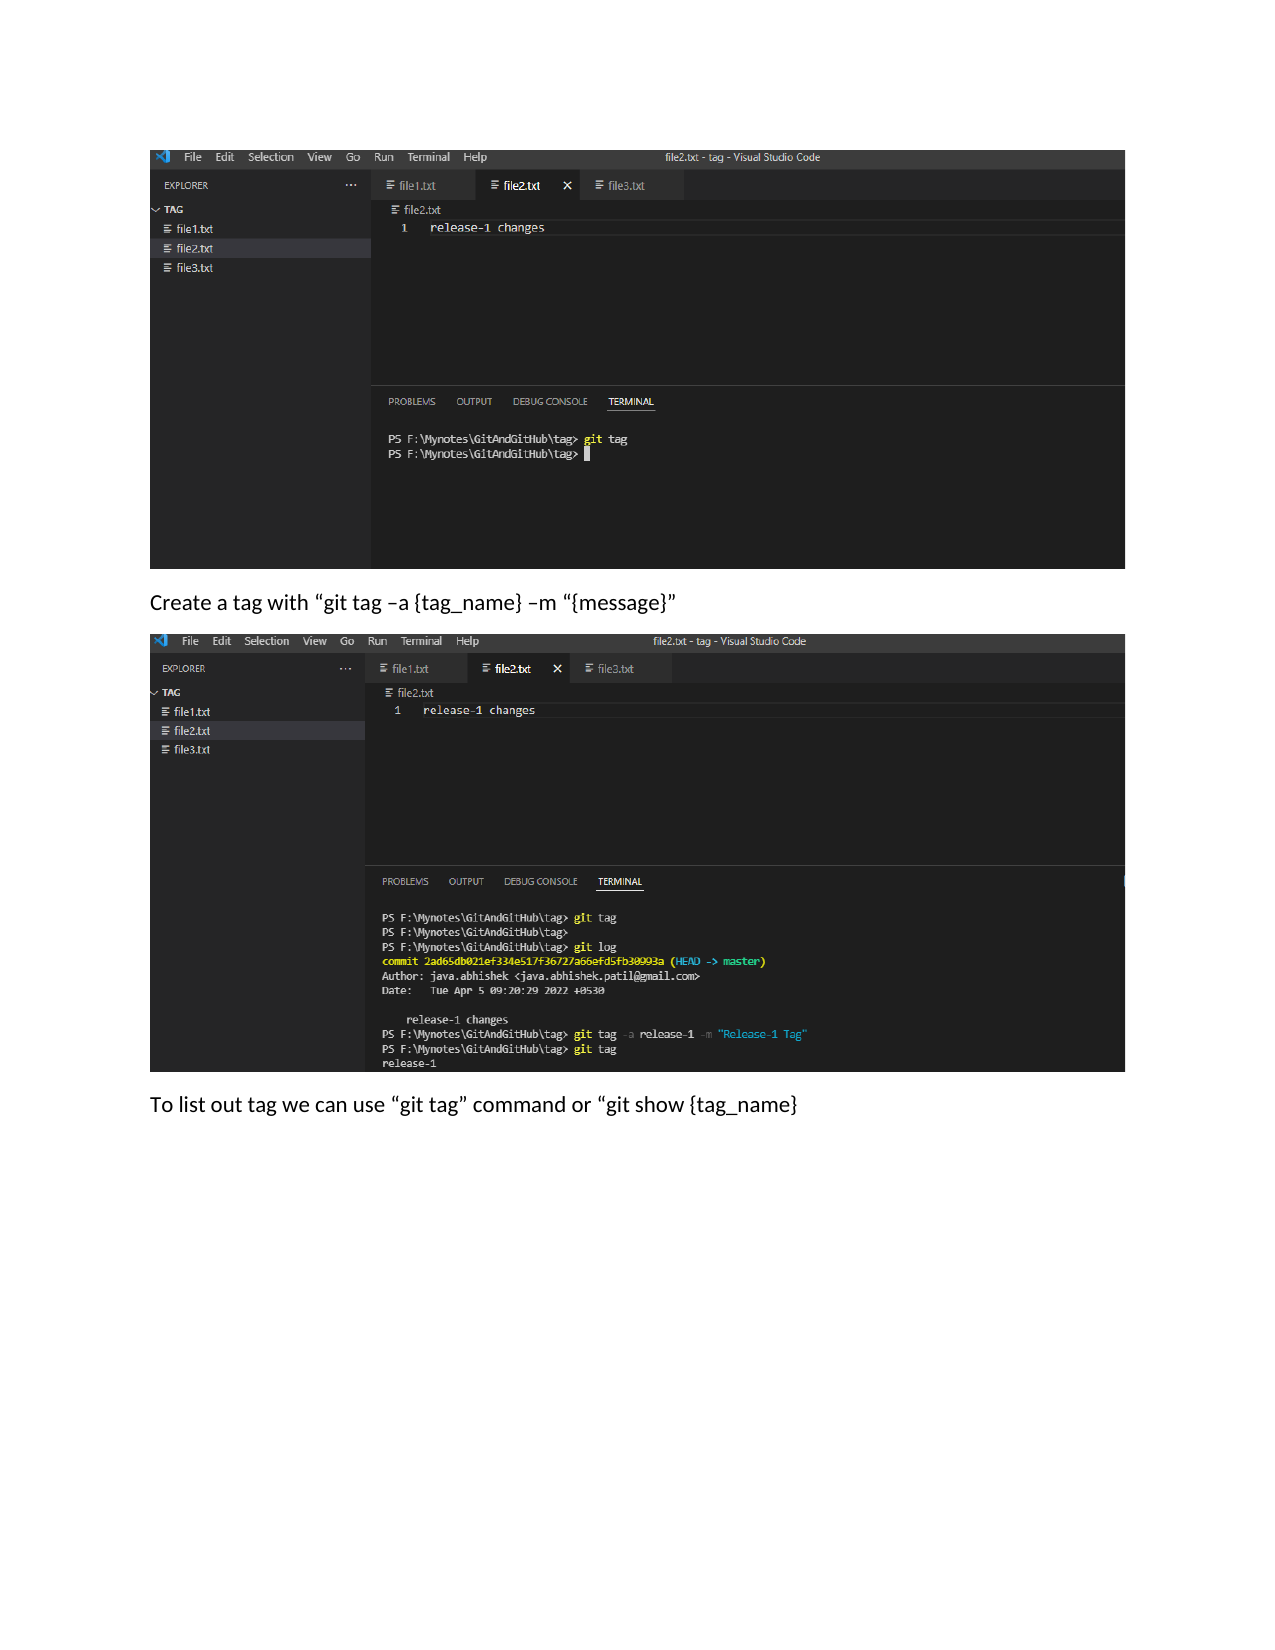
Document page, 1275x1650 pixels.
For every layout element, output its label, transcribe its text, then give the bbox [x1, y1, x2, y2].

text Create a tag with “git tag –a {tag_name} –m “{message}” [150, 588, 1125, 616]
picture [150, 150, 1125, 569]
picture [150, 634, 1125, 1072]
text To list out tag we can use “git tag” command or “git show {tag_name} [150, 1090, 1125, 1118]
